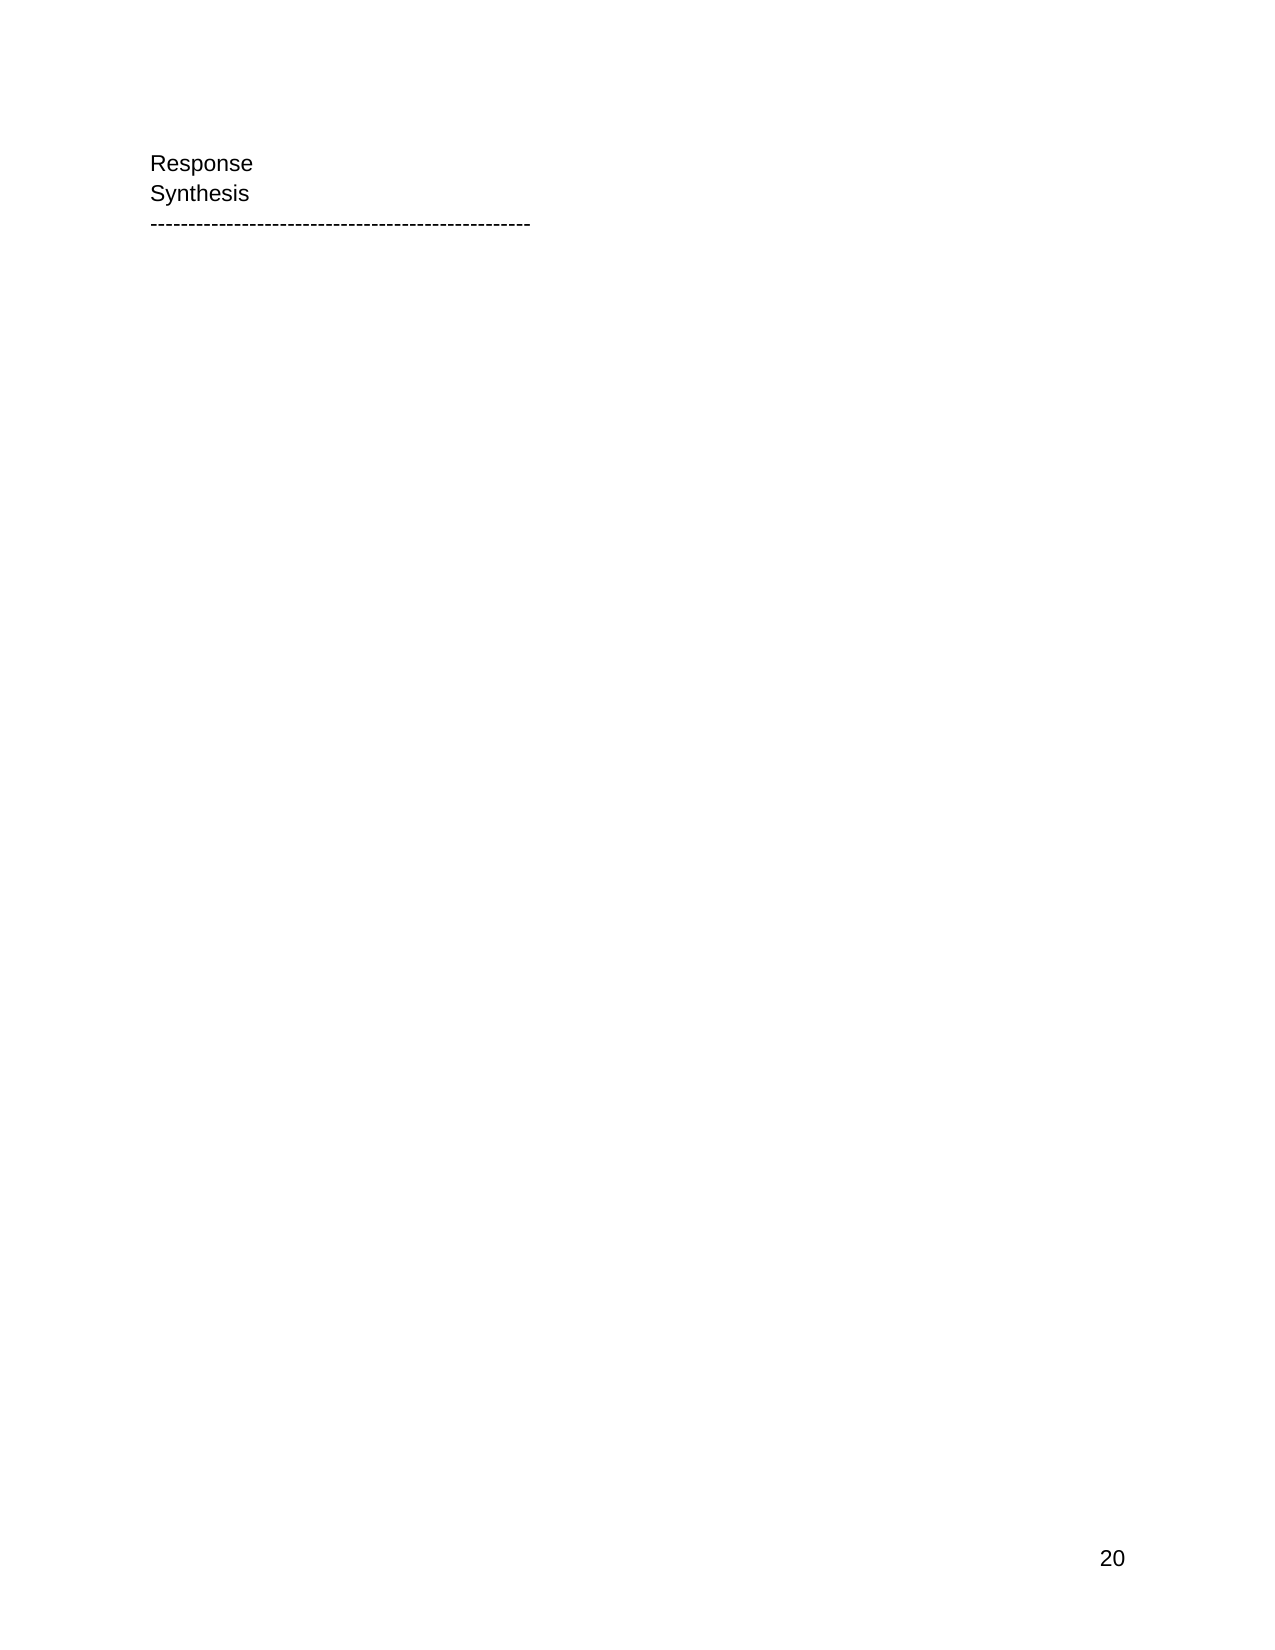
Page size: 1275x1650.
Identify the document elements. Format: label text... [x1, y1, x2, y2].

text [150, 150, 1125, 207]
text -------------------------------------------------- [150, 210, 1125, 237]
